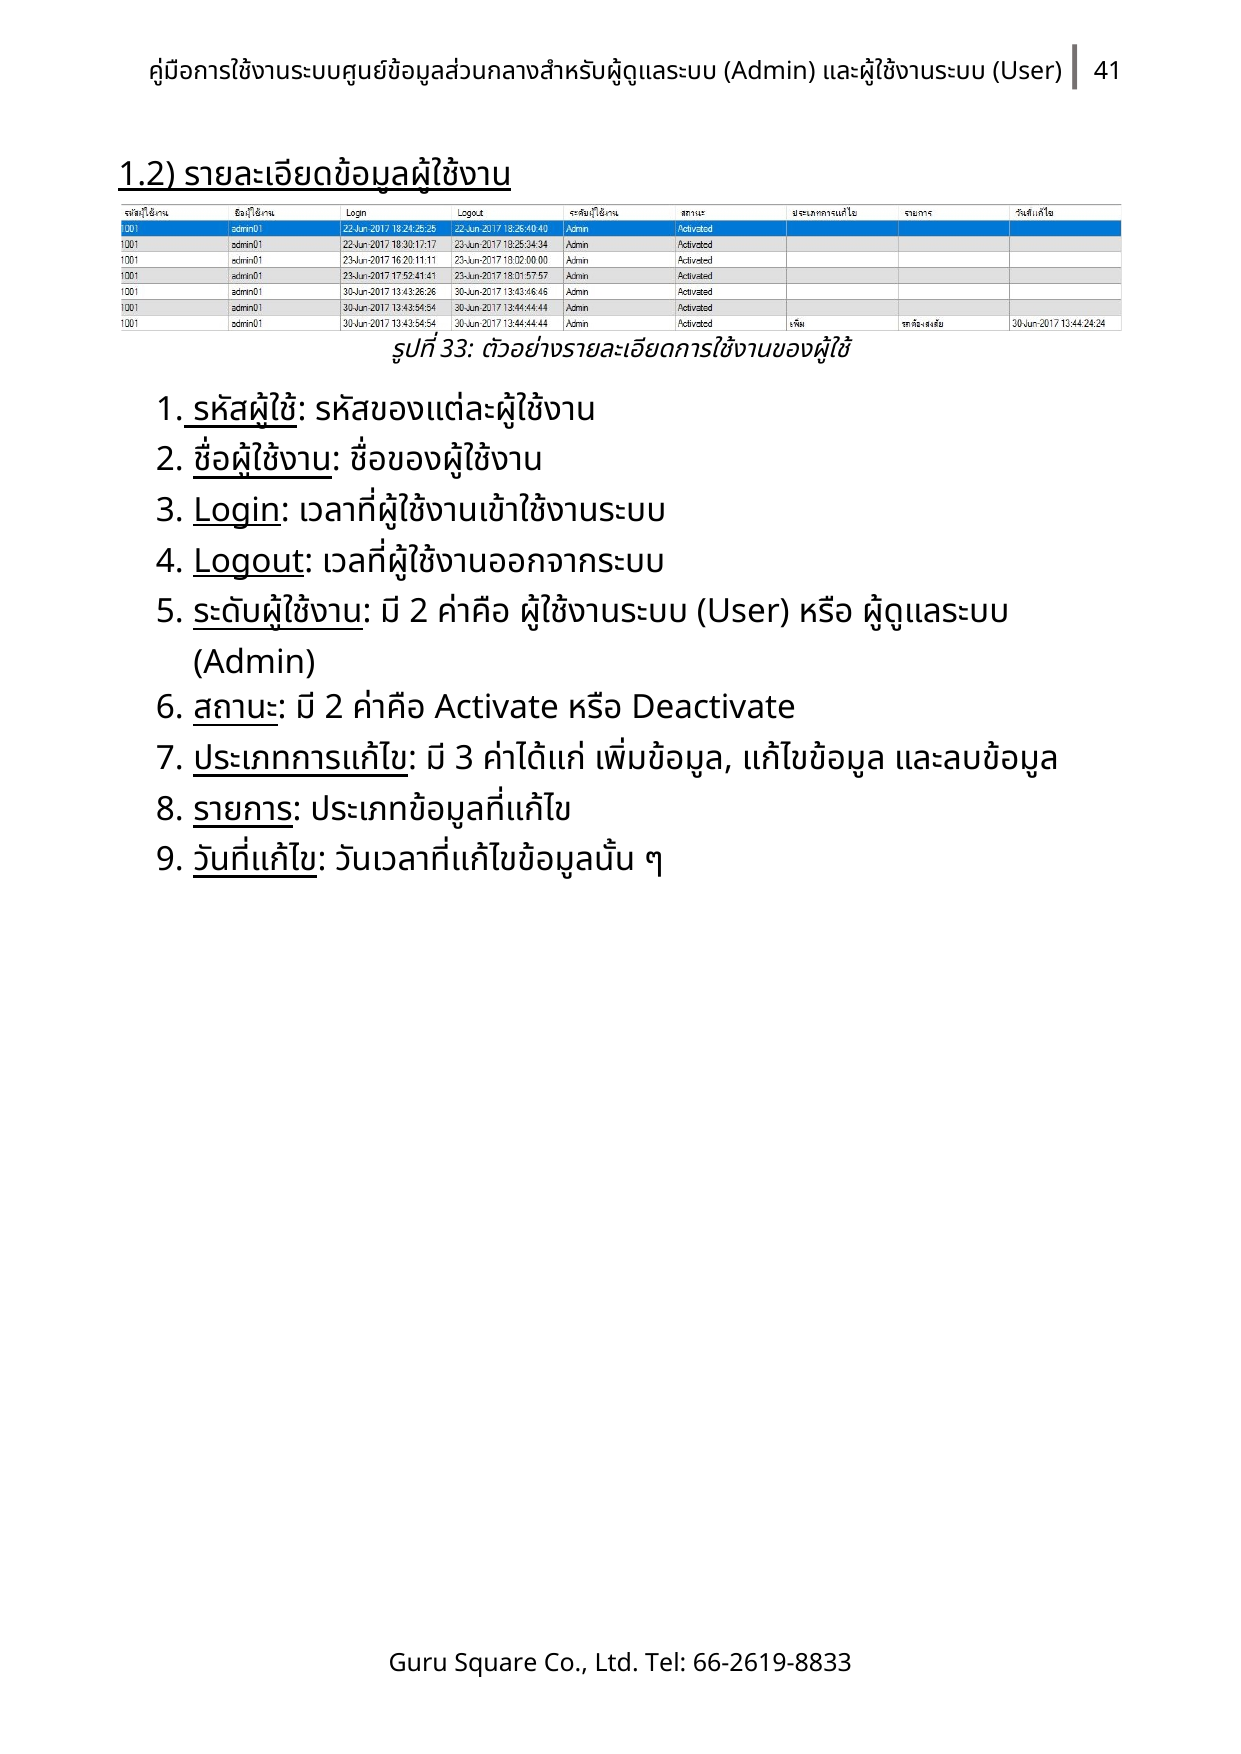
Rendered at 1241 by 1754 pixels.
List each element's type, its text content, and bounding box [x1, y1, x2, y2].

list ประเภทการแก้ไข: มี 3 ค่าได้แก่ เพิ่มข้อมูล, แก้ไขข้อมูล และลบข้อมูล [156, 734, 1122, 784]
list ระดับผู้ใช้งาน: มี 2 ค่าคือ ผู้ใช้งานระบบ (User) หรือ ผู้ดูแลระบบ (Admin) [156, 587, 1122, 683]
list ชื่อผู้ใช้งาน: ชื่อของผู้ใช้งาน [156, 435, 1122, 486]
list วันที่แก้ไข: วันเวลาที่แก้ไขข้อมูลนั้น ๆ [156, 835, 1122, 886]
list สถานะ: มี 2 ค่าคือ Activate หรือ Deactivate [156, 683, 1122, 734]
picture [121, 204, 1122, 331]
list รหัสผู้ใช้: รหัสของแต่ละผู้ใช้งาน [156, 331, 1122, 435]
subtitle 1.2) รายละเอียดข้อมูลผู้ใช้งาน [118, 150, 1122, 201]
list Logout: เวลที่ผู้ใช้งานออกจากระบบ [156, 536, 1122, 587]
list รายการ: ประเภทข้อมูลที่แก้ไข [156, 784, 1122, 835]
list Login: เวลาที่ผู้ใช้งานเข้าใช้งานระบบ [156, 486, 1122, 536]
